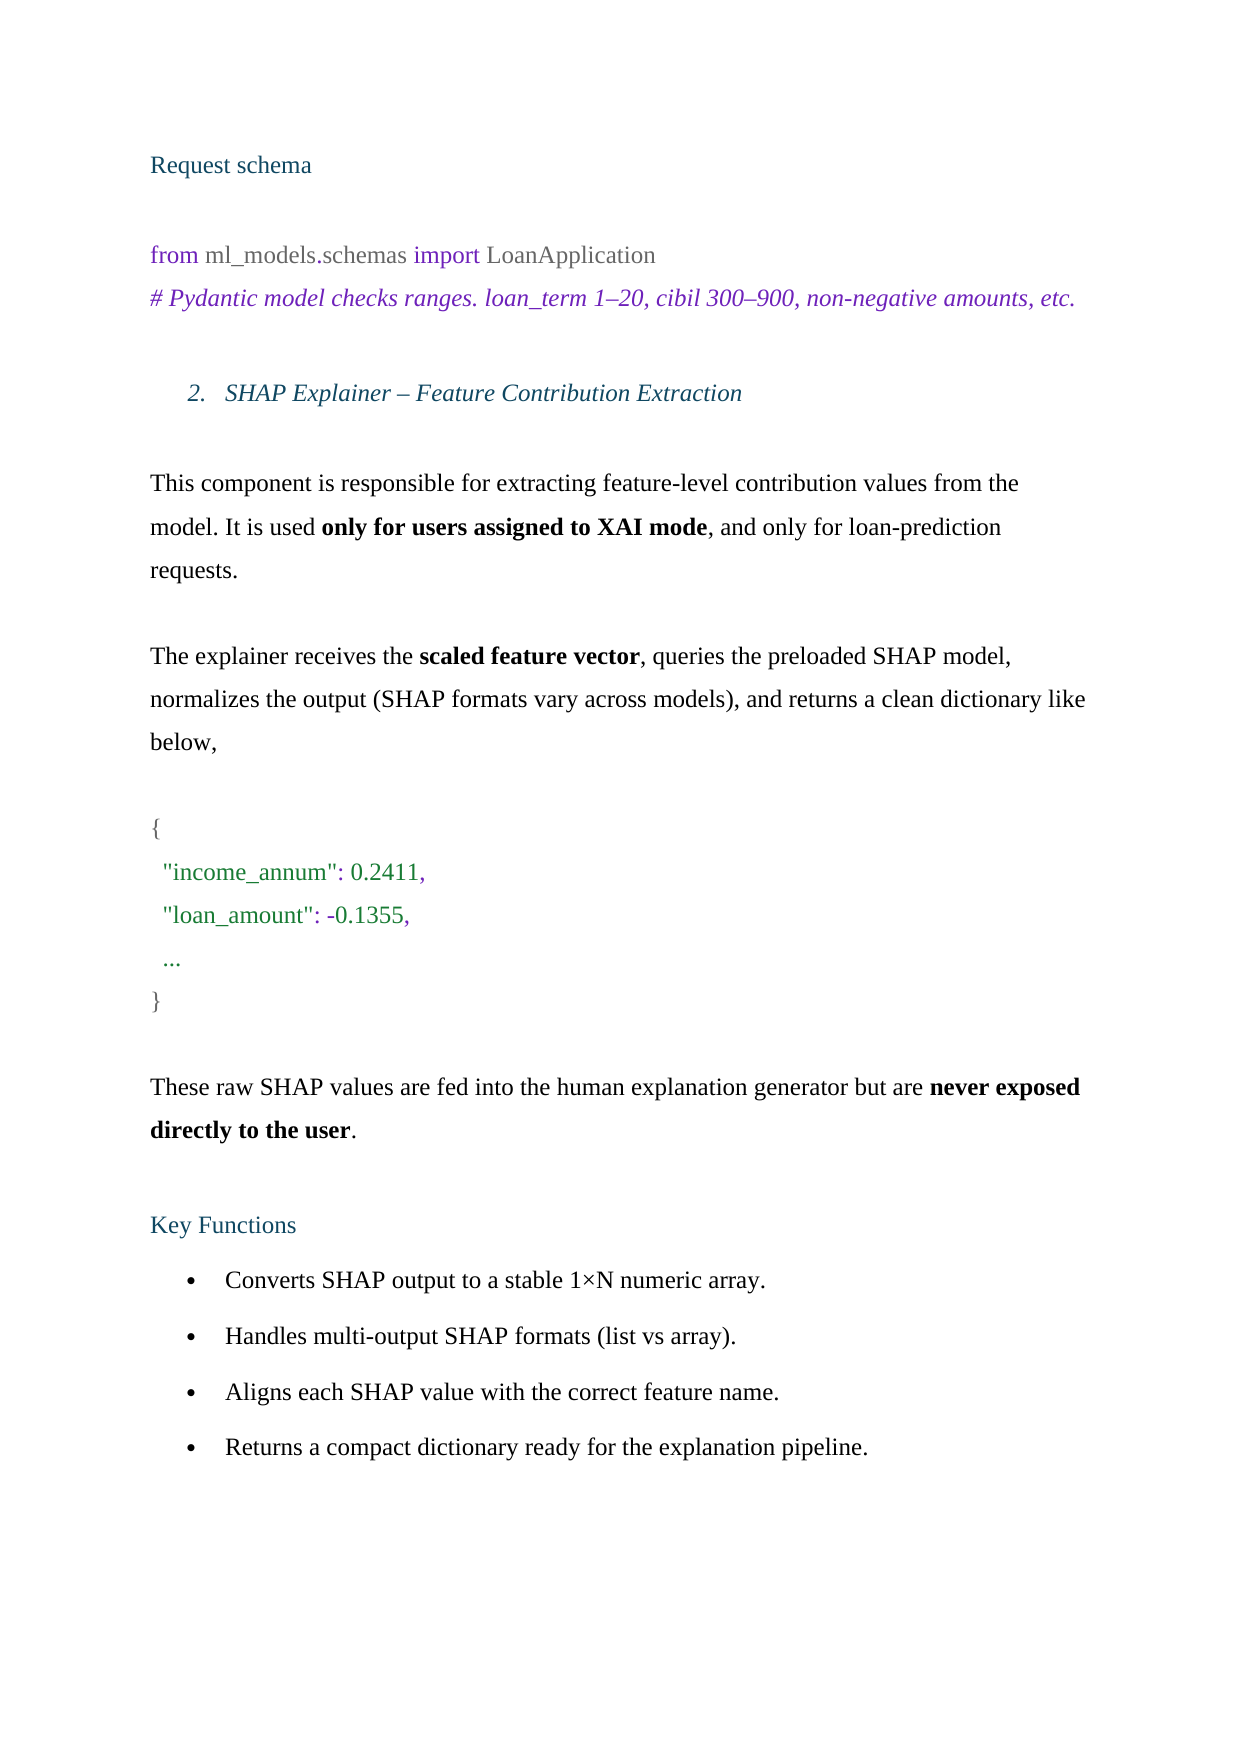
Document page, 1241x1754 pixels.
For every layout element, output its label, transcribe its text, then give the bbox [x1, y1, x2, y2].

subtitle Request schema [150, 150, 1090, 179]
list Returns a compact dictionary ready for the explanation pipeline. [187, 1432, 1090, 1461]
list Handles multi-output SHAP formats (list vs array). [187, 1321, 1090, 1350]
text from ml_models.schemas import LoanApplication [150, 240, 1090, 269]
text These raw SHAP values are fed into the human explanation generator but are never exposed directly to the user. [150, 1072, 1090, 1144]
text "loan_amount": -0.1355, [150, 900, 1090, 928]
list Converts SHAP output to a stable 1×N numeric array. [187, 1266, 1090, 1294]
text The explainer receives the scaled feature vector, queries the preloaded SHAP model, normalizes the output (SHAP formats vary across models), and returns a clean dictionary like below, [150, 641, 1090, 756]
text ... [150, 943, 1090, 972]
list Aligns each SHAP value with the correct feature name. [187, 1377, 1090, 1406]
subtitle Key Functions [150, 1210, 1090, 1239]
text { [150, 813, 1090, 842]
text } [150, 986, 1090, 1015]
text This component is responsible for extracting feature-level contribution values from the model. It is used only for users assigned to XAI mode, and only for loan-prediction requests. [150, 468, 1090, 583]
text "income_annum": 0.2411, [150, 857, 1090, 885]
text # Pydantic model checks ranges. loan_term 1–20, cibil 300–900, non-negative amounts, etc. [150, 283, 1090, 312]
subtitle SHAP Explainer – Feature Contribution Extraction [187, 378, 1090, 407]
